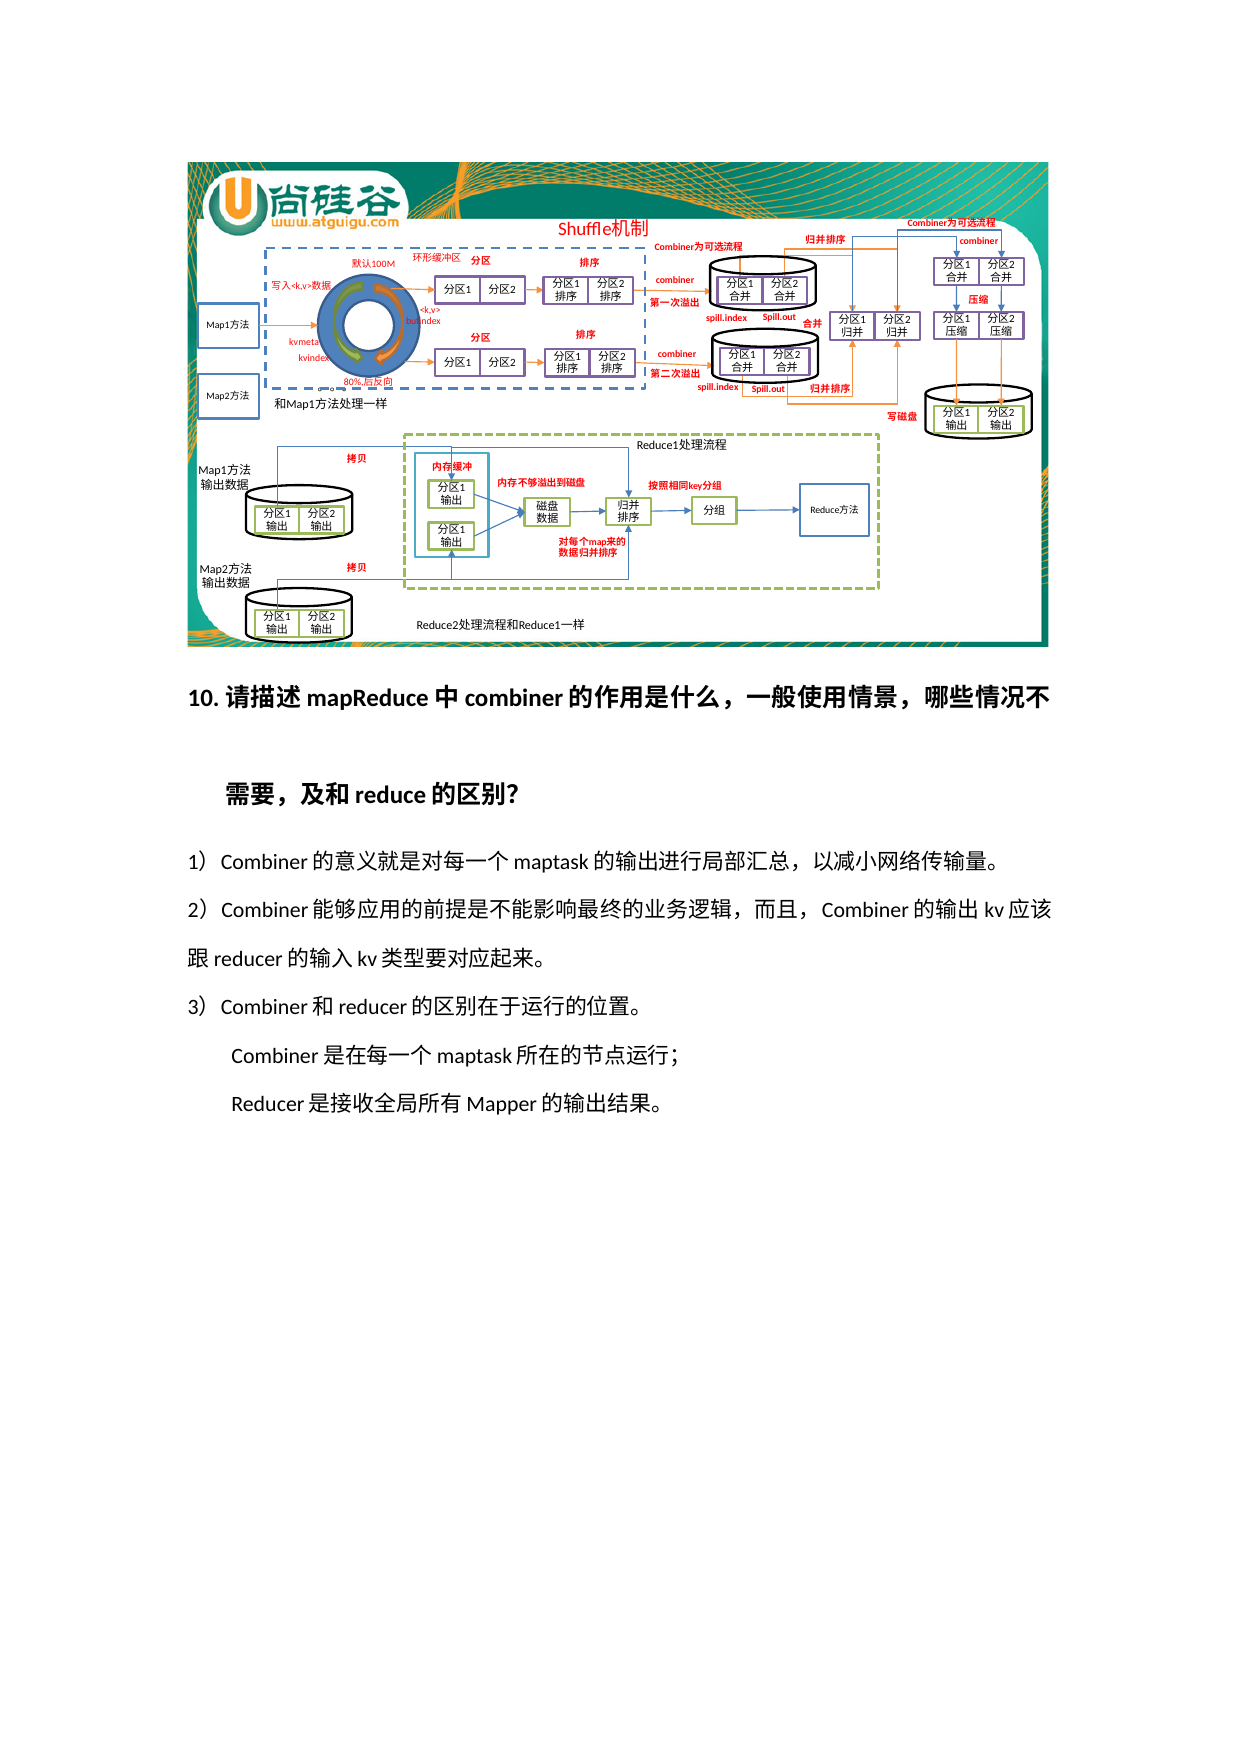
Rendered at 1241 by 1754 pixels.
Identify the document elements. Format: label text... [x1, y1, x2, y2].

text Combiner是在每一个maptask所在的节点运行； [187, 1037, 1053, 1070]
text Reducer是接收全局所有Mapper的输出结果。 [187, 1086, 1053, 1118]
text 3）Combiner和reducer的区别在于运行的位置。 [187, 989, 1053, 1021]
text 1）Combiner的意义就是对每一个maptask的输出进行局部汇总，以减小网络传输量。 [187, 843, 1053, 876]
text 2）Combiner能够应用的前提是不能影响最终的业务逻辑，而且，Combiner的输出kv应该跟reducer的输入kv类型要对应起来。 [187, 892, 1053, 973]
subtitle 请描述mapReduce中combiner的作用是什么，一般使用情景，哪些情况不需要，及和reduce的区别？ [187, 663, 1053, 825]
